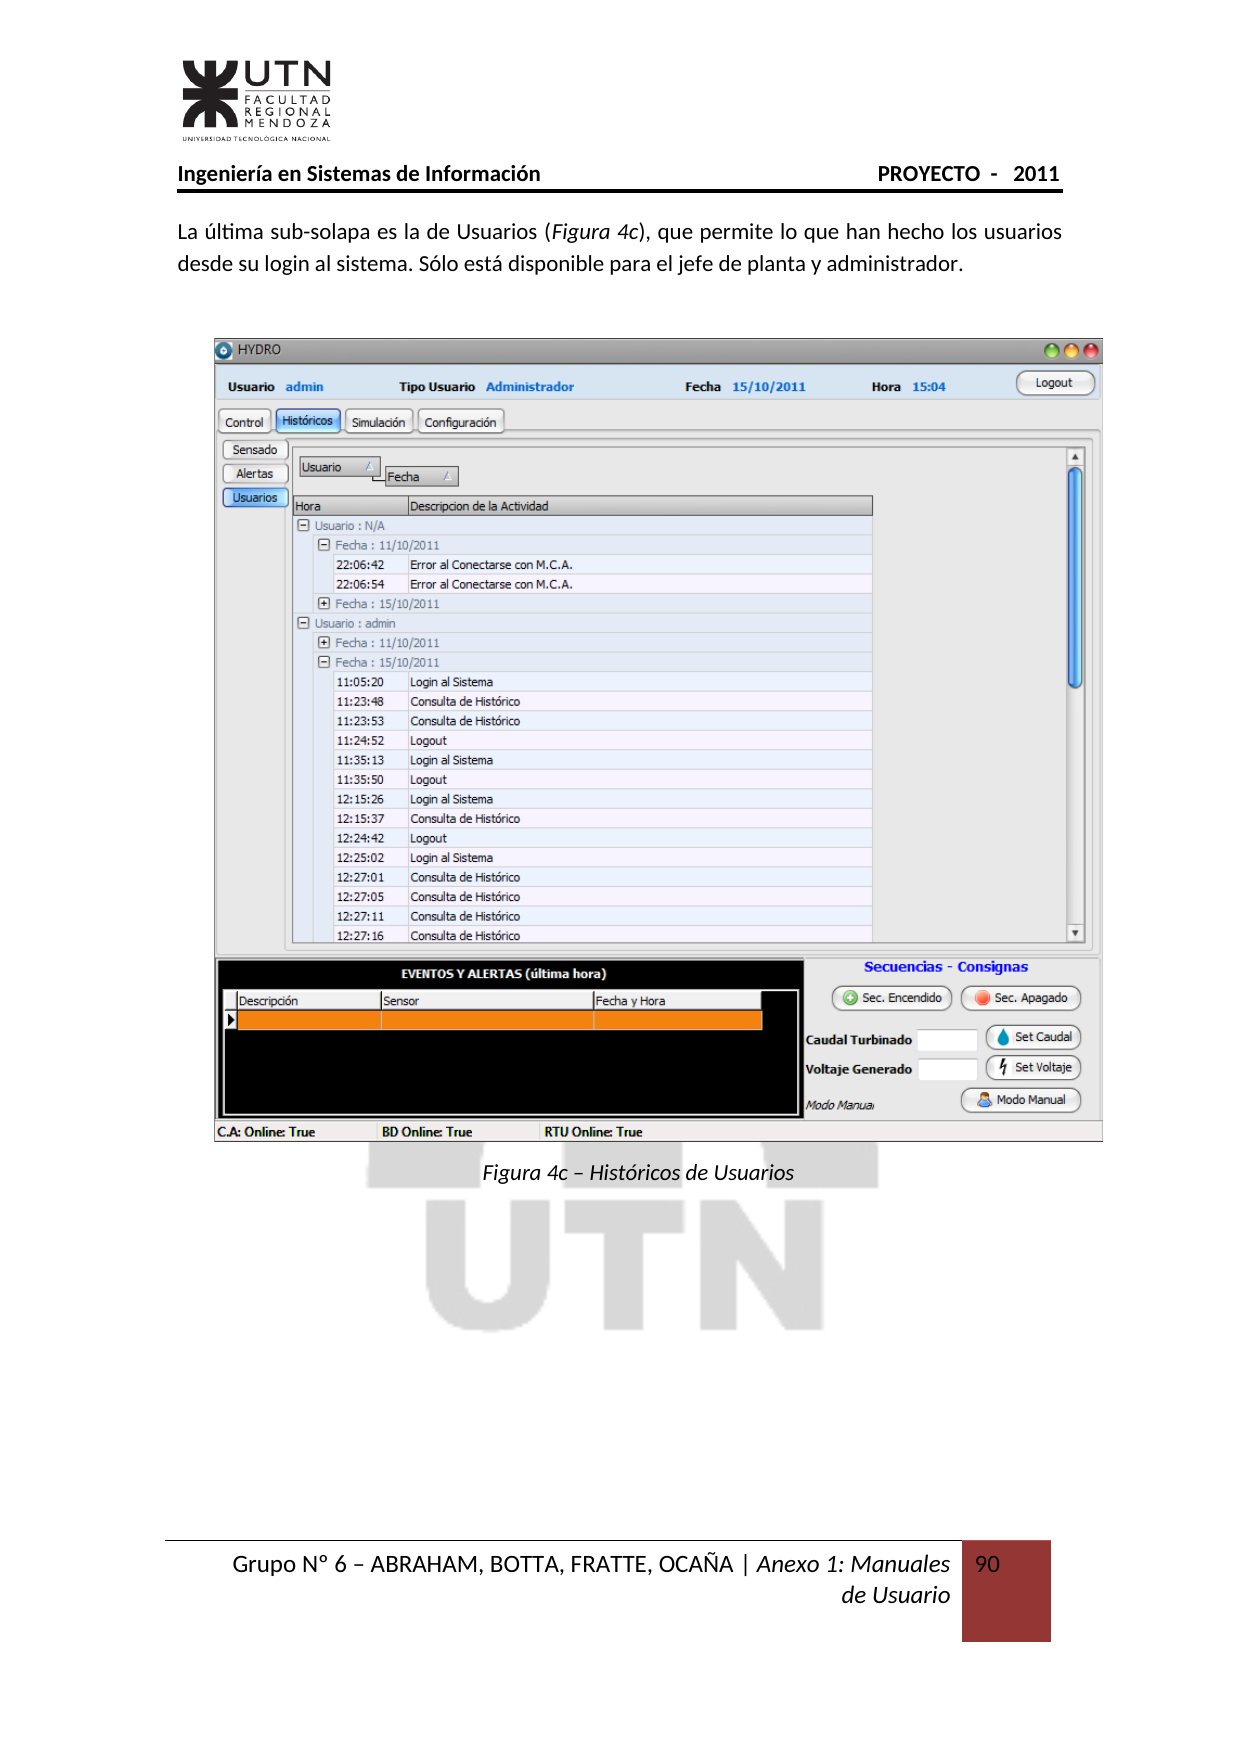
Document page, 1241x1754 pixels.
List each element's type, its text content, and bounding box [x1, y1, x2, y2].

picture [214, 338, 1103, 1142]
picture [177, 59, 334, 147]
text La última sub-solapa es la de Usuarios (Figura 4c), que permite lo que han hecho los usuarios desde su login al sistema. Sólo está disponible para el jefe de planta y administrador. [177, 217, 1063, 278]
list Figura 4c – Históricos de Usuarios [177, 1158, 1063, 1186]
